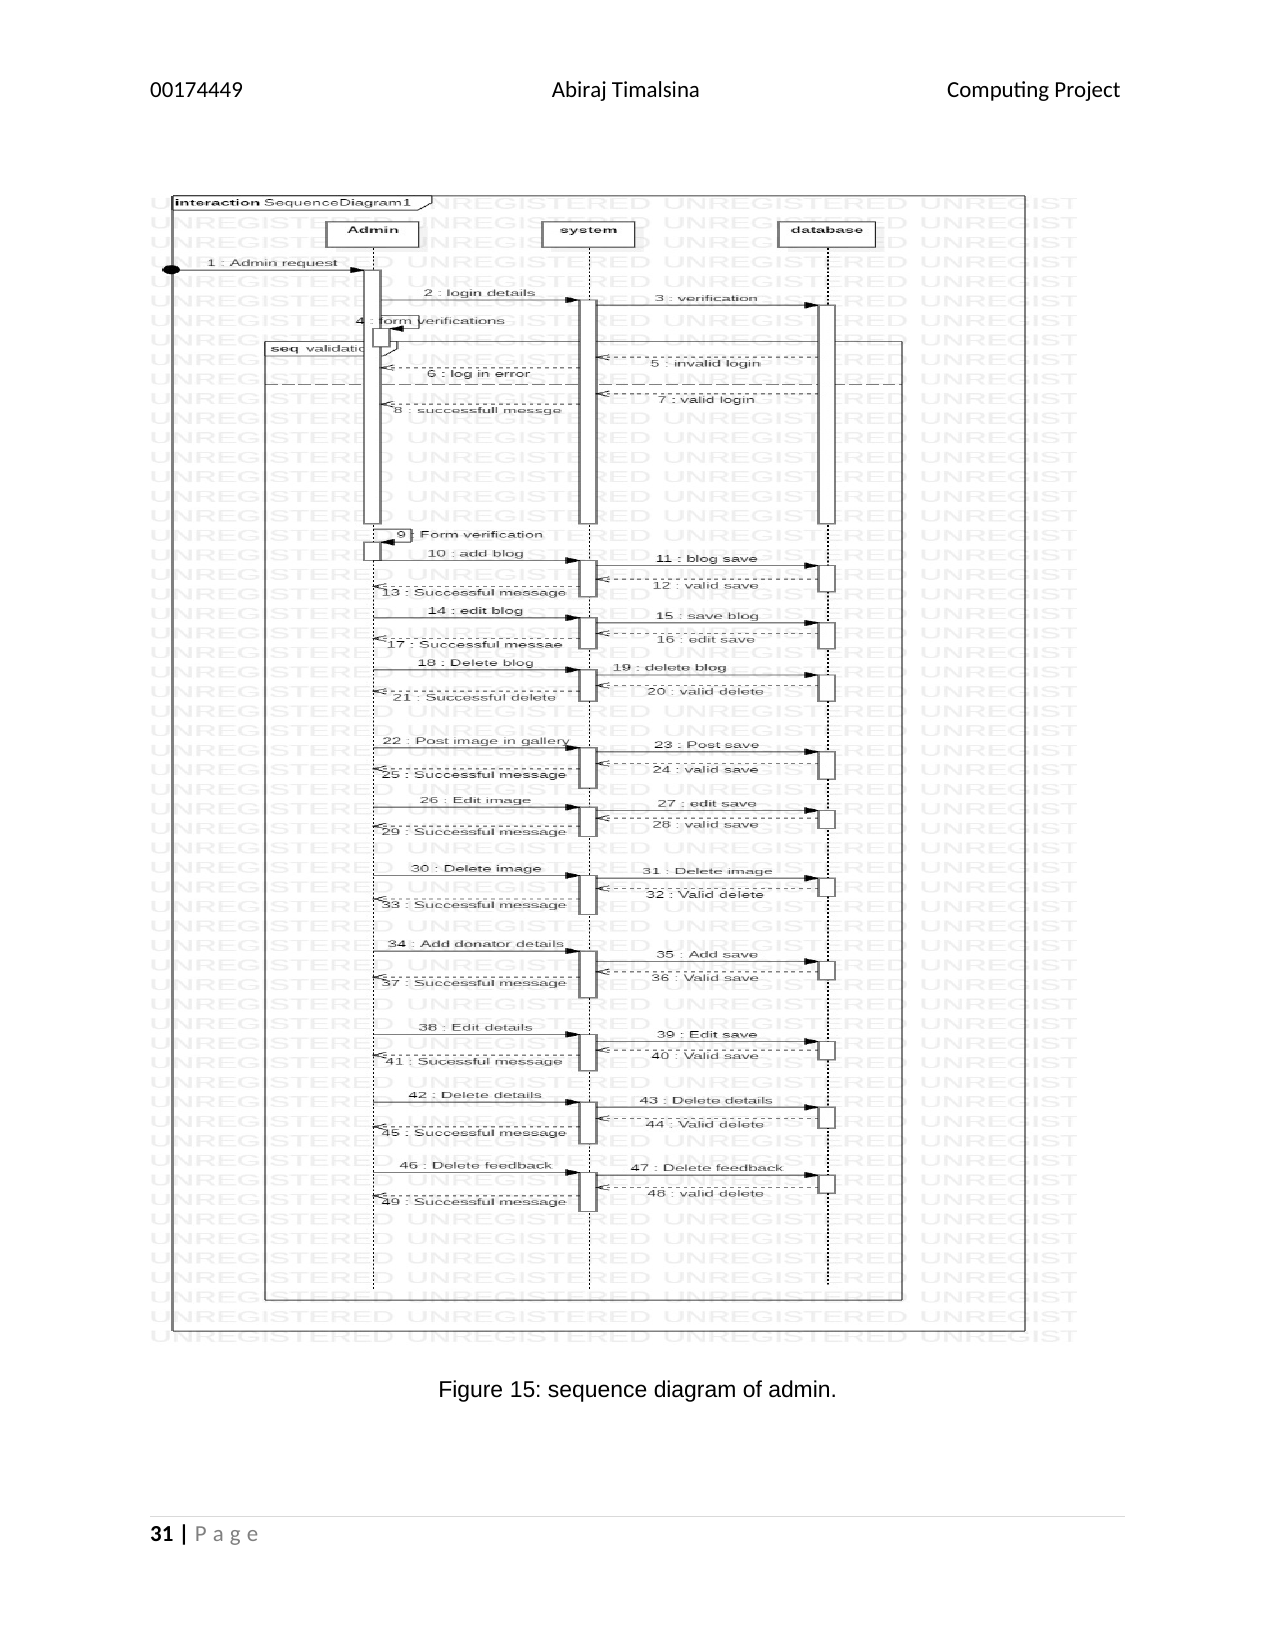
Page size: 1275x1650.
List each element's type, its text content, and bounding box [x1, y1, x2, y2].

text Figure 15: sequence diagram of admin. [150, 1376, 1125, 1402]
picture [150, 189, 1077, 1357]
